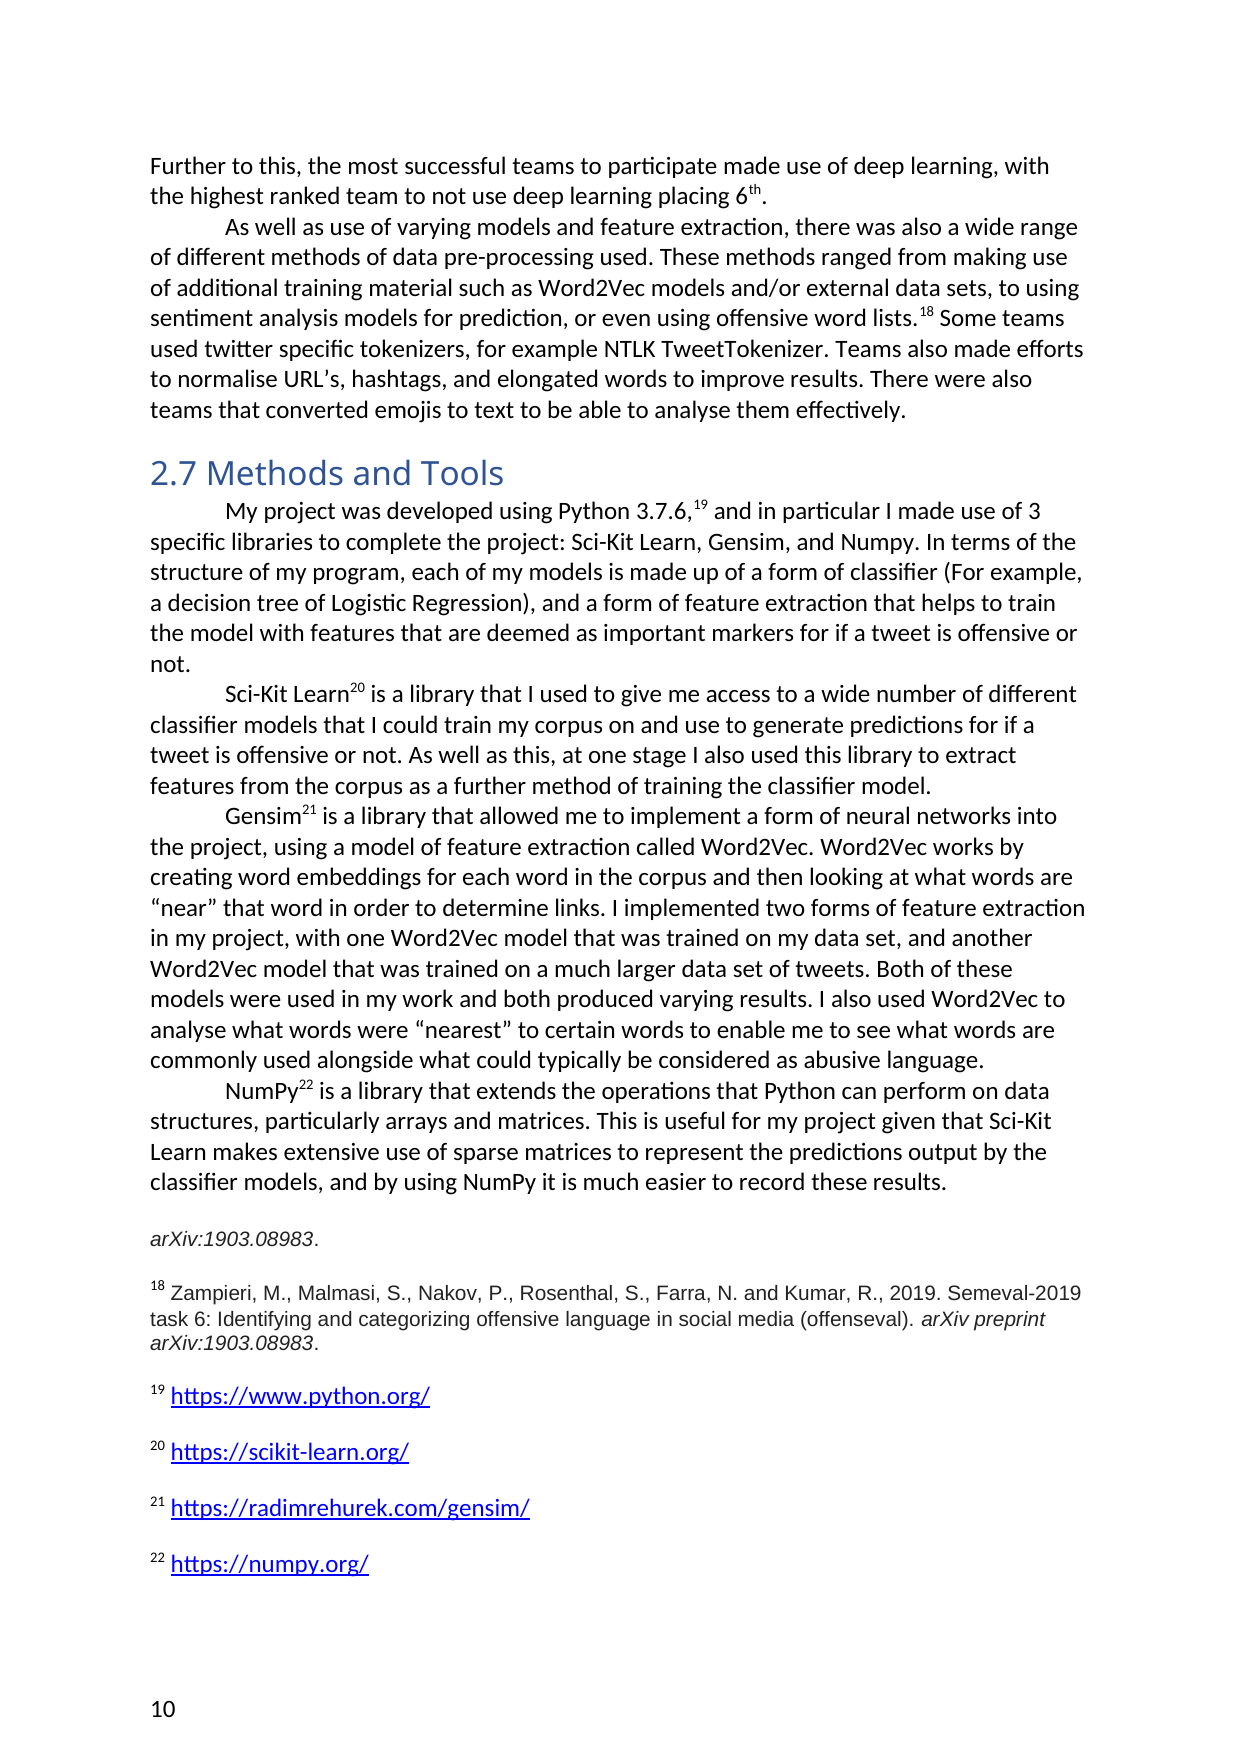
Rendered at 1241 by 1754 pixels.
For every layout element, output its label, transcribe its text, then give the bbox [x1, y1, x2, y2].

text My project was developed using Python 3.7.6, and in particular I made use of 3 specific libraries to complete the project: Sci-Kit Learn, Gensim, and Numpy. In terms of the structure of my program, each of my models is made up of a form of classifier (For example, a decision tree of Logistic Regression), and a form of feature extraction that helps to train the model with features that are deemed as important markers for if a tweet is offensive or not. [150, 495, 1090, 678]
text Gensim is a library that allowed me to implement a form of neural networks into the project, using a model of feature extraction called Word2Vec. Word2Vec works by creating word embeddings for each word in the corpus and then looking at what words are “near” that word in order to determine links. I implemented two forms of feature extraction in my project, with one Word2Vec model that was trained on my data set, and another Word2Vec model that was trained on a much larger data set of tweets. Both of these models were used in my work and both produced varying results. I also used Word2Vec to analyse what words were “nearest” to certain words to enable me to see what words are commonly used alongside what could typically be considered as abusive language. [150, 800, 1090, 1075]
text Sci-Kit Learn is a library that I used to give me access to a wide number of different classifier models that I could train my corpus on and use to generate predictions for if a tweet is offensive or not. As well as this, at one stage I also used this library to extract features from the corpus as a further method of training the classifier model. [150, 678, 1090, 800]
text As well as use of varying models and feature extraction, there was also a wide range of different methods of data pre-processing used. These methods ranged from making use of additional training material such as Word2Vec models and/or external data sets, to using sentiment analysis models for prediction, or even using offensive word lists. Some teams used twitter specific tokenizers, for example NTLK TweetTokenizer. Teams also made efforts to normalise URL’s, hashtags, and elongated words to improve results. There were also teams that converted emojis to text to be able to analyse them effectively. [150, 211, 1090, 425]
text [150, 150, 1090, 211]
subtitle 2.7 Methods and Tools [150, 450, 1090, 495]
text NumPy is a library that extends the operations that Python can perform on data structures, particularly arrays and matrices. This is useful for my project given that Sci-Kit Learn makes extensive use of sparse matrices to represent the predictions output by the classifier models, and by using NumPy it is much easier to record these results. [150, 1075, 1090, 1197]
